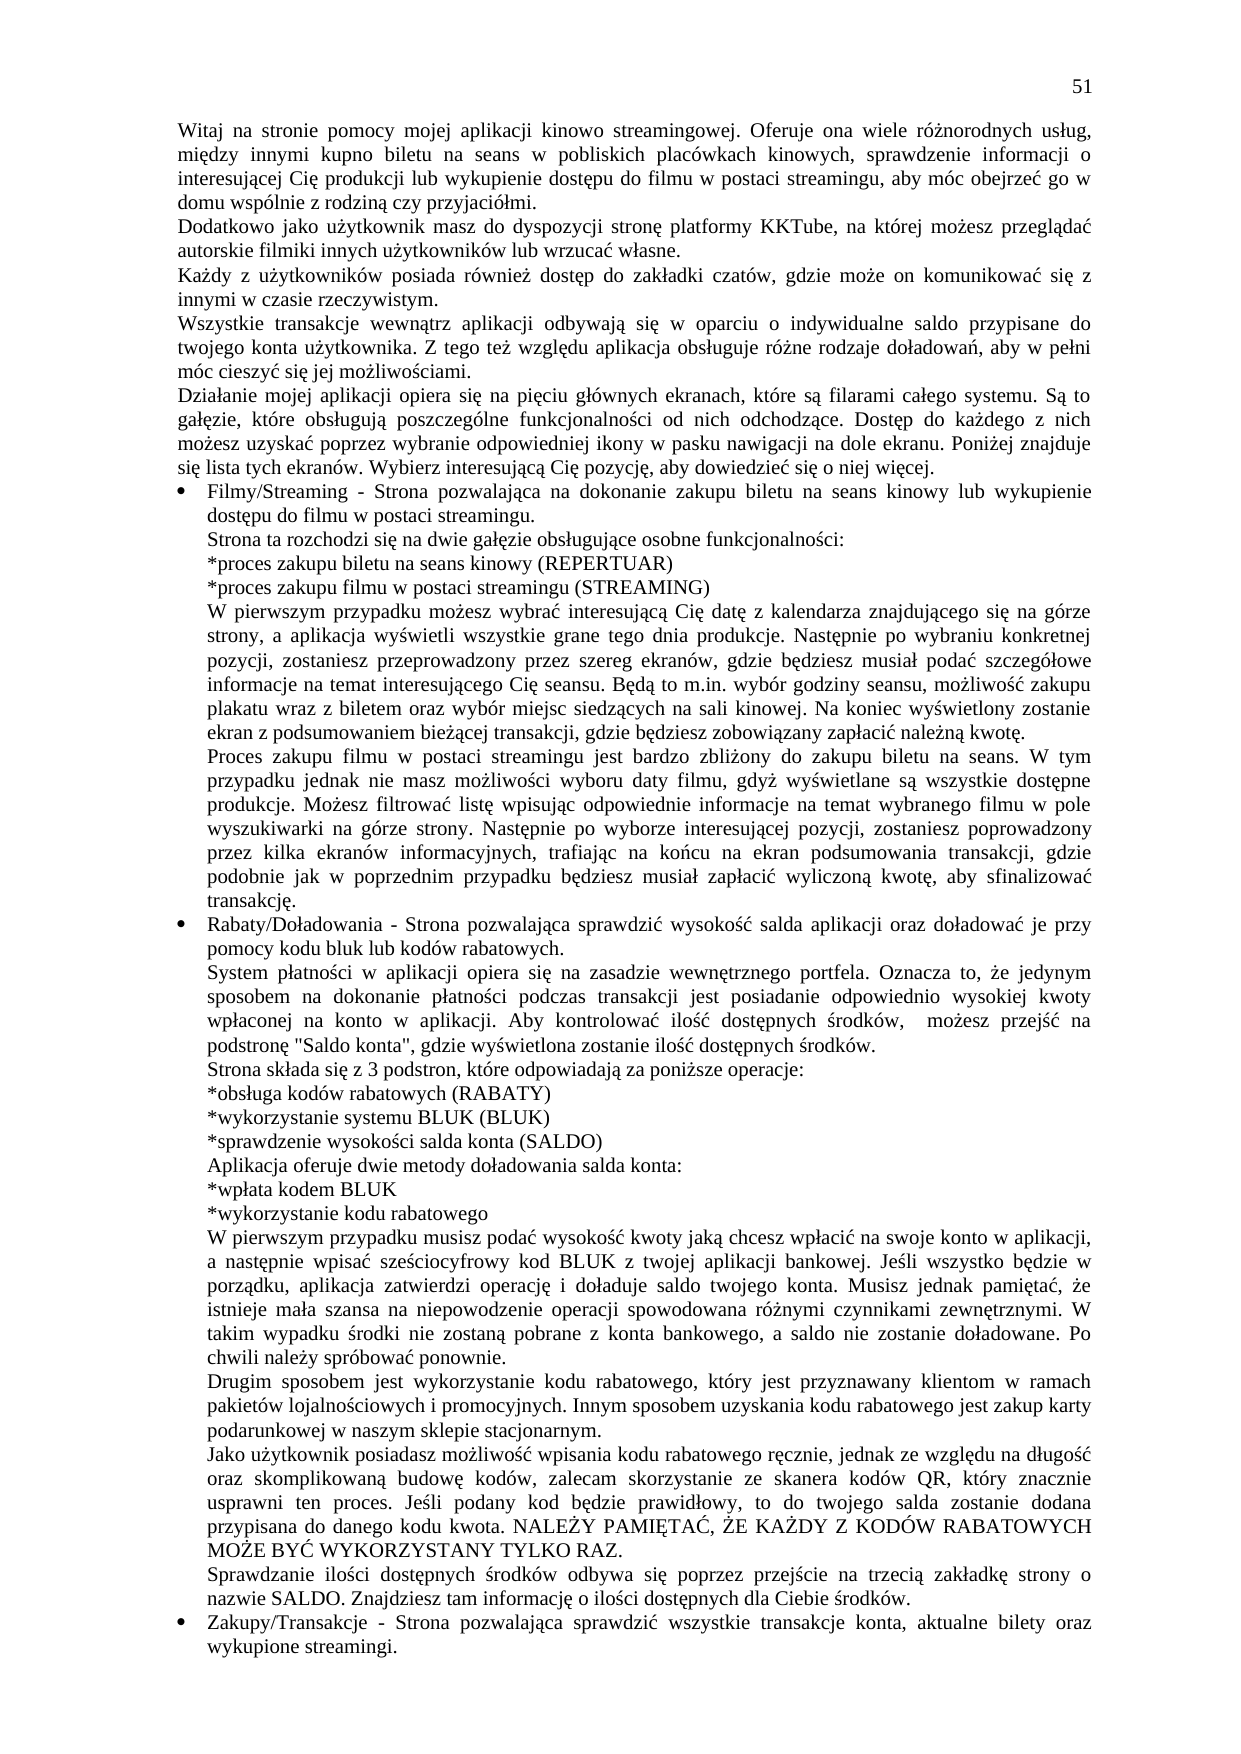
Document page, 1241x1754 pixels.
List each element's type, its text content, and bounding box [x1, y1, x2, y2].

text *wykorzystanie kodu rabatowego [207, 1201, 1092, 1225]
text Każdy z użytkowników posiada również dostęp do zakładki czatów, gdzie może on komunikować się z innymi w czasie rzeczywistym. [177, 262, 1092, 311]
text *wpłata kodem BLUK [207, 1177, 1092, 1201]
text Drugim sposobem jest wykorzystanie kodu rabatowego, który jest przyznawany klientom w ramach pakietów lojalnościowych i promocyjnych. Innym sposobem uzyskania kodu rabatowego jest zakup karty podarunkowej w naszym sklepie stacjonarnym. [207, 1369, 1092, 1442]
text Aplikacja oferuje dwie metody doładowania salda konta: [207, 1153, 1092, 1177]
list Filmy/Streaming - Strona pozwalająca na dokonanie zakupu biletu na seans kinowy lub wykupienie dostępu do filmu w postaci streamingu. [177, 479, 1092, 527]
text *obsługa kodów rabatowych (RABATY) [207, 1081, 1092, 1105]
text Wszystkie transakcje wewnątrz aplikacji odbywają się w oparciu o indywidualne saldo przypisane do twojego konta użytkownika. Z tego też względu aplikacja obsługuje różne rodzaje doładowań, aby w pełni móc cieszyć się jej możliwościami. [177, 311, 1092, 383]
text Proces zakupu filmu w postaci streamingu jest bardzo zbliżony do zakupu biletu na seans. W tym przypadku jednak nie masz możliwości wyboru daty filmu, gdyż wyświetlane są wszystkie dostępne produkcje. Możesz filtrować listę wpisując odpowiednie informacje na temat wybranego filmu w pole wyszukiwarki na górze strony. Następnie po wyborze interesującej pozycji, zostaniesz poprowadzony przez kilka ekranów informacyjnych, trafiając na końcu na ekran podsumowania transakcji, gdzie podobnie jak w poprzednim przypadku będziesz musiał zapłacić wyliczoną kwotę, aby sfinalizować transakcję. [207, 744, 1092, 912]
text Strona składa się z 3 podstron, które odpowiadają za poniższe operacje: [207, 1057, 1092, 1081]
text System płatności w aplikacji opiera się na zasadzie wewnętrznego portfela. Oznacza to, że jedynym sposobem na dokonanie płatności podczas transakcji jest posiadanie odpowiednio wysokiej kwoty wpłaconej na konto w aplikacji. Aby kontrolować ilość dostępnych środków, możesz przejść na podstronę "Saldo konta", gdzie wyświetlona zostanie ilość dostępnych środków. [207, 960, 1092, 1057]
text Dodatkowo jako użytkownik masz do dyspozycji stronę platformy KKTube, na której możesz przeglądać autorskie filmiki innych użytkowników lub wrzucać własne. [177, 214, 1092, 262]
text Witaj na stronie pomocy mojej aplikacji kinowo streamingowej. Oferuje ona wiele różnorodnych usług, między innymi kupno biletu na seans w pobliskich placówkach kinowych, sprawdzenie informacji o interesującej Cię produkcji lub wykupienie dostępu do filmu w postaci streamingu, aby móc obejrzeć go w domu wspólnie z rodziną czy przyjaciółmi. [177, 118, 1092, 214]
text *sprawdzenie wysokości salda konta (SALDO) [207, 1129, 1092, 1153]
text *wykorzystanie systemu BLUK (BLUK) [207, 1105, 1092, 1129]
text *proces zakupu filmu w postaci streamingu (STREAMING) [207, 575, 1092, 599]
list Zakupy/Transakcje - Strona pozwalająca sprawdzić wszystkie transakcje konta, aktualne bilety oraz wykupione streamingi. [177, 1610, 1092, 1658]
text Strona ta rozchodzi się na dwie gałęzie obsługujące osobne funkcjonalności: [207, 527, 1092, 551]
text Sprawdzanie ilości dostępnych środków odbywa się poprzez przejście na trzecią zakładkę strony o nazwie SALDO. Znajdziesz tam informację o ilości dostępnych dla Ciebie środków. [207, 1562, 1092, 1610]
text Jako użytkownik posiadasz możliwość wpisania kodu rabatowego ręcznie, jednak ze względu na długość oraz skomplikowaną budowę kodów, zalecam skorzystanie ze skanera kodów QR, który znacznie usprawni ten proces. Jeśli podany kod będzie prawidłowy, to do twojego salda zostanie dodana przypisana do danego kodu kwota. NALEŻY PAMIĘTAĆ, ŻE KAŻDY Z KODÓW RABATOWYCH MOŻE BYĆ WYKORZYSTANY TYLKO RAZ. [207, 1442, 1092, 1562]
text W pierwszym przypadku musisz podać wysokość kwoty jaką chcesz wpłacić na swoje konto w aplikacji, a następnie wpisać sześciocyfrowy kod BLUK z twojej aplikacji bankowej. Jeśli wszystko będzie w porządku, aplikacja zatwierdzi operację i doładuje saldo twojego konta. Musisz jednak pamiętać, że istnieje mała szansa na niepowodzenie operacji spowodowana różnymi czynnikami zewnętrznymi. W takim wypadku środki nie zostaną pobrane z konta bankowego, a saldo nie zostanie doładowane. Po chwili należy spróbować ponownie. [207, 1225, 1092, 1369]
text *proces zakupu biletu na seans kinowy (REPERTUAR) [207, 551, 1092, 575]
text Działanie mojej aplikacji opiera się na pięciu głównych ekranach, które są filarami całego systemu. Są to gałęzie, które obsługują poszczególne funkcjonalności od nich odchodzące. Dostęp do każdego z nich możesz uzyskać poprzez wybranie odpowiedniej ikony w pasku nawigacji na dole ekranu. Poniżej znajduje się lista tych ekranów. Wybierz interesującą Cię pozycję, aby dowiedzieć się o niej więcej. [177, 383, 1092, 479]
list Rabaty/Doładowania - Strona pozwalająca sprawdzić wysokość salda aplikacji oraz doładować je przy pomocy kodu bluk lub kodów rabatowych. [177, 912, 1092, 960]
text W pierwszym przypadku możesz wybrać interesującą Cię datę z kalendarza znajdującego się na górze strony, a aplikacja wyświetli wszystkie grane tego dnia produkcje. Następnie po wybraniu konkretnej pozycji, zostaniesz przeprowadzony przez szereg ekranów, gdzie będziesz musiał podać szczegółowe informacje na temat interesującego Cię seansu. Będą to m.in. wybór godziny seansu, możliwość zakupu plakatu wraz z biletem oraz wybór miejsc siedzących na sali kinowej. Na koniec wyświetlony zostanie ekran z podsumowaniem bieżącej transakcji, gdzie będziesz zobowiązany zapłacić należną kwotę. [207, 599, 1092, 744]
